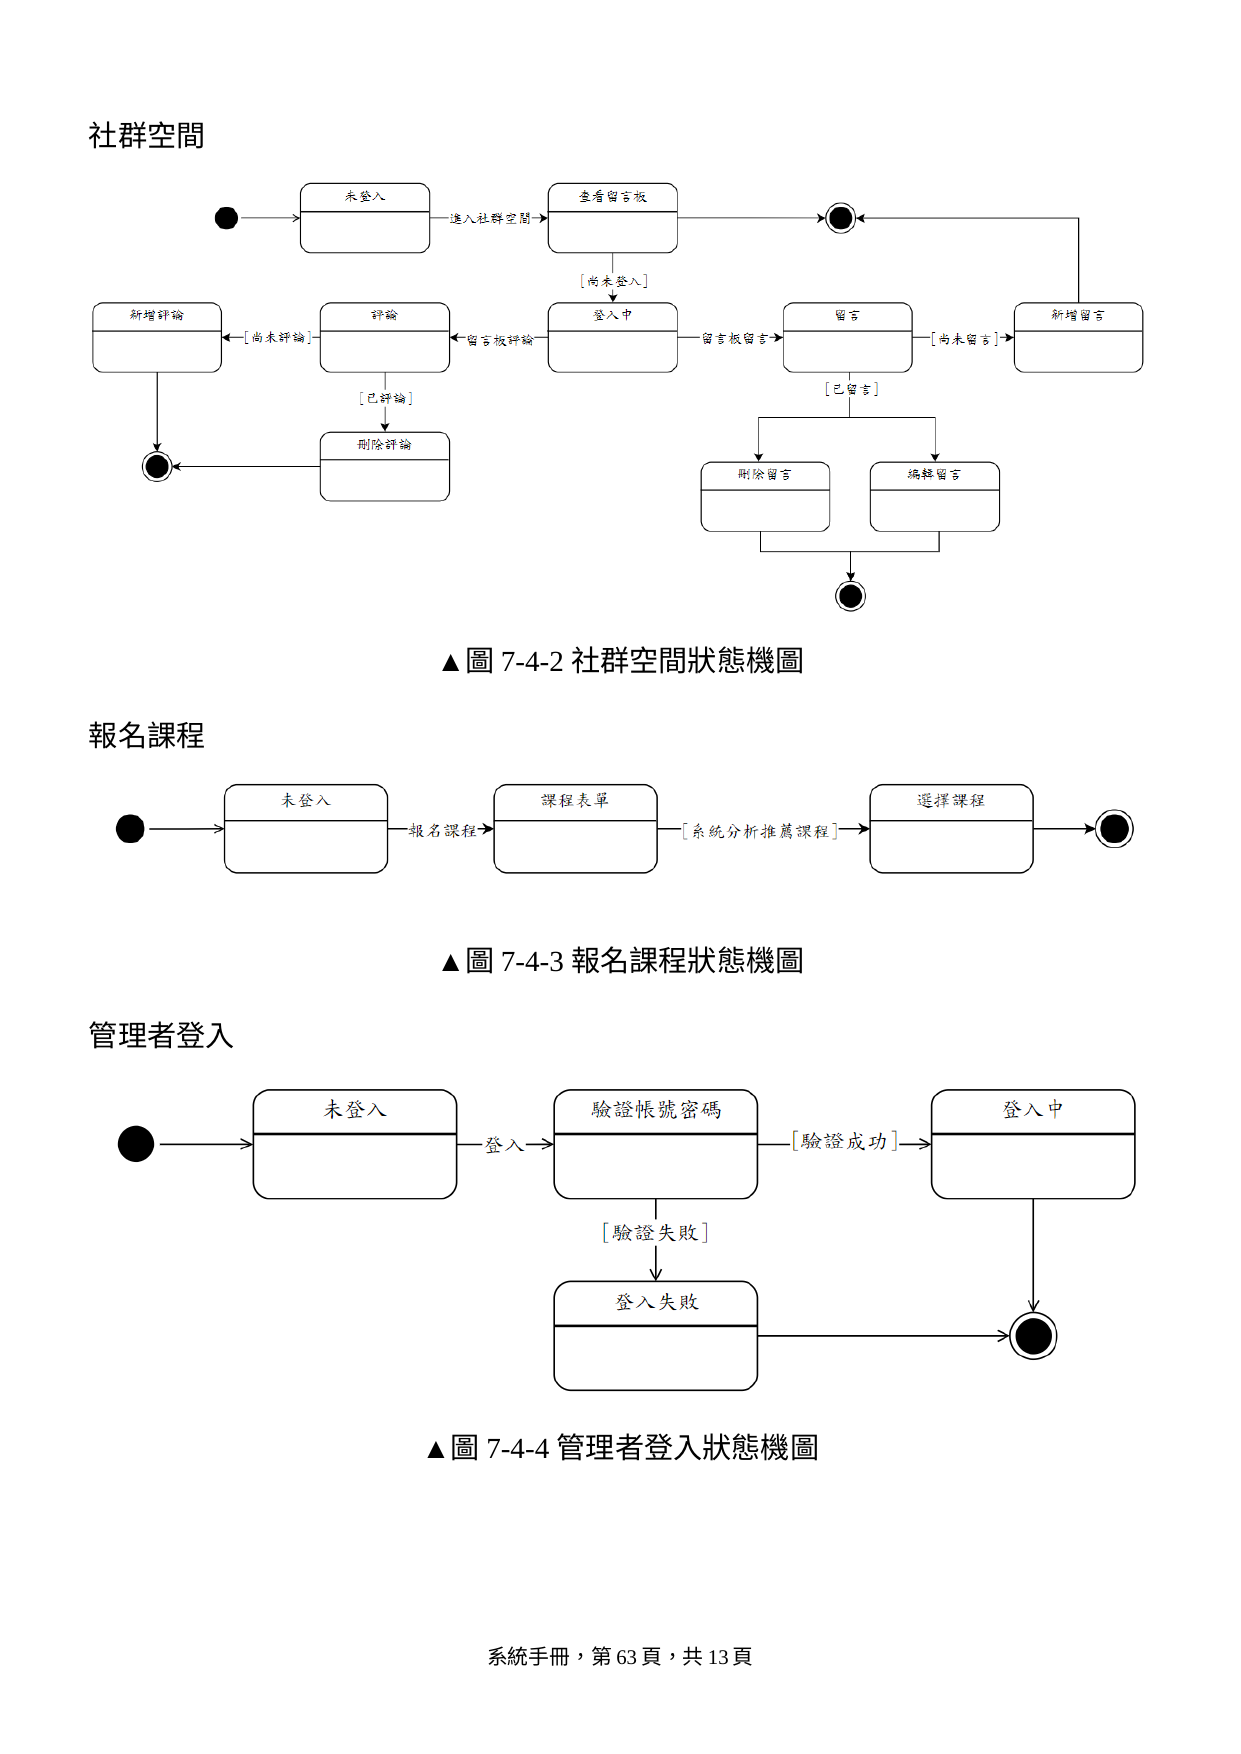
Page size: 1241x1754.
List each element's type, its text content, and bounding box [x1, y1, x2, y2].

picture [88, 1070, 1157, 1407]
picture [88, 170, 1152, 614]
text 管理者登入 [89, 996, 1152, 1070]
text ▲圖 7-4-3 報名課程狀態機圖 [89, 921, 1152, 996]
text ▲圖 7-4-2 社群空間狀態機圖 [89, 621, 1152, 696]
text ▲圖 7-4-4 管理者登入狀態機圖 [89, 1408, 1152, 1483]
text 報名課程 [89, 696, 1152, 770]
picture [88, 770, 1152, 885]
text 社群空間 [89, 96, 1152, 170]
